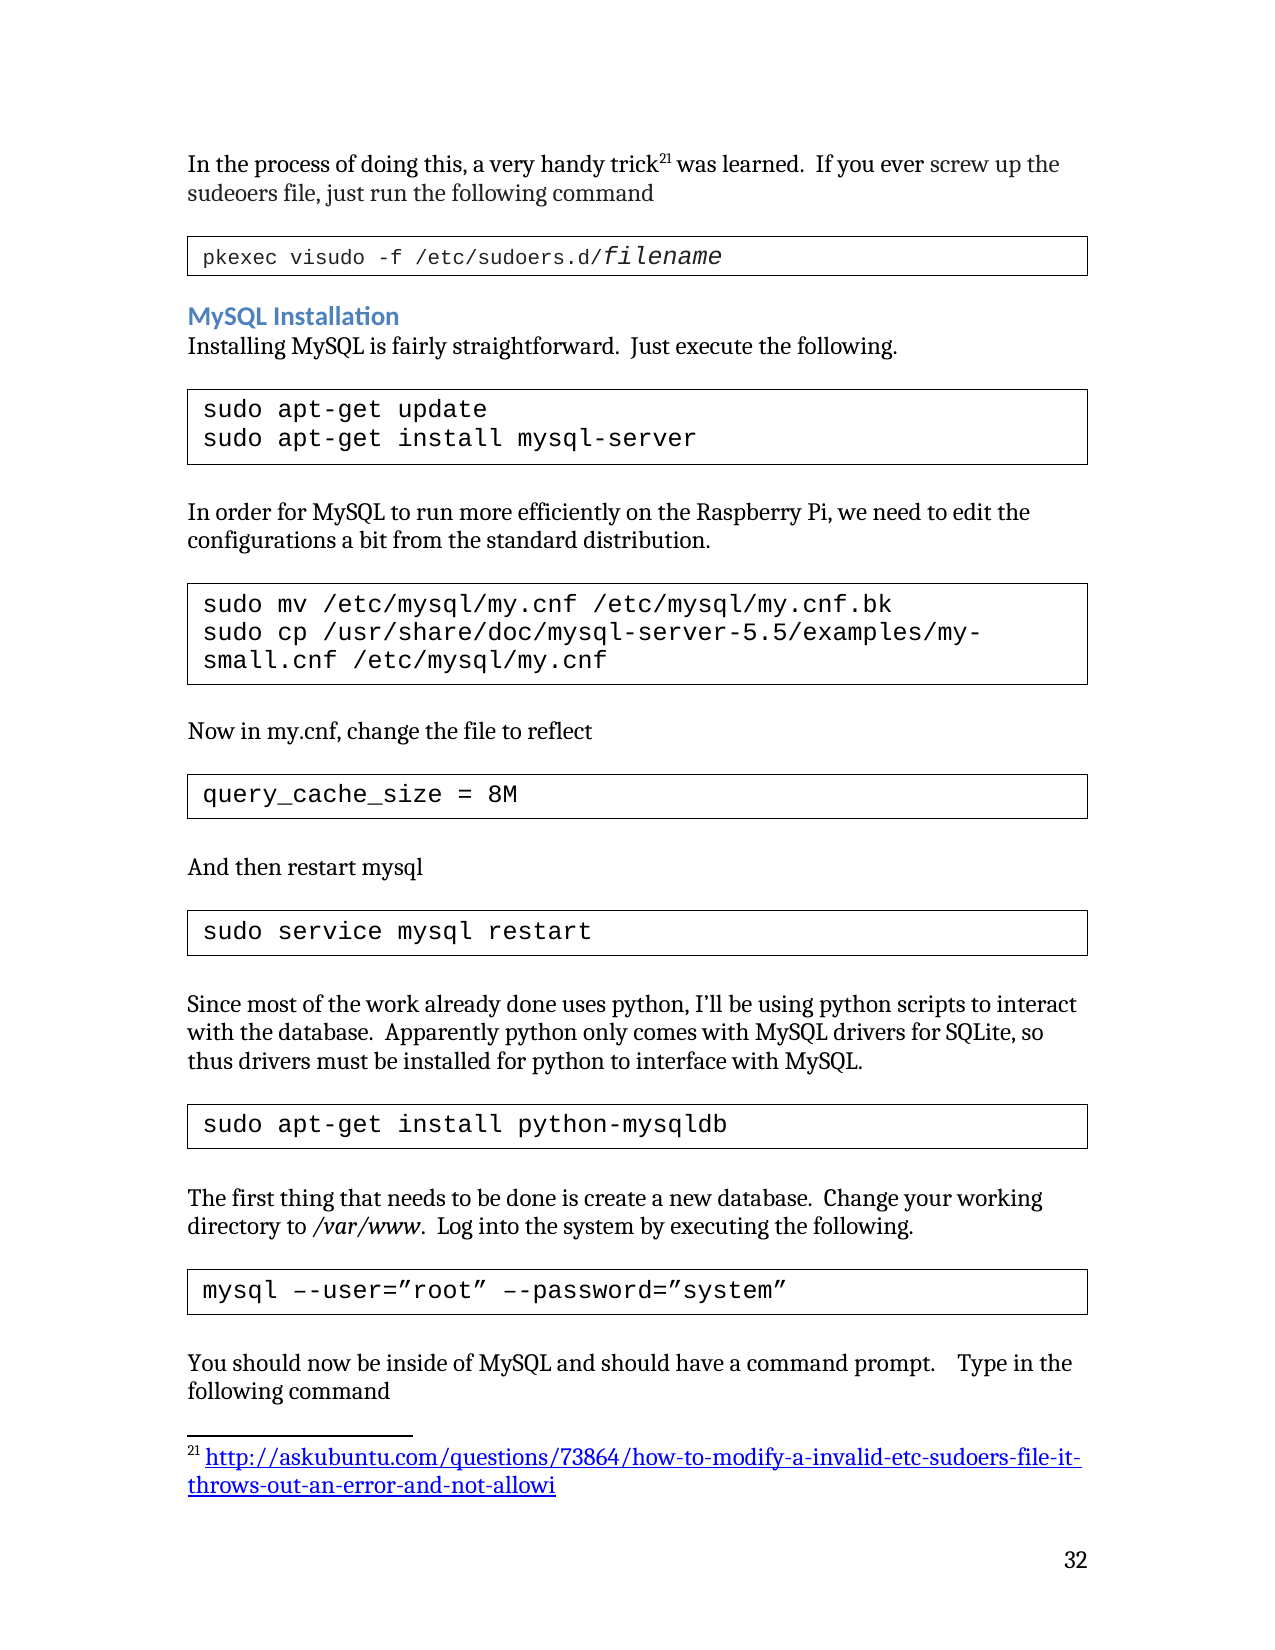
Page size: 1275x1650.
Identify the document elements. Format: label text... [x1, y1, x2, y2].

text In the process of doing this, a very handy trick was learned. If you ever screw up the sudeoers file, just run the following command [187, 150, 1087, 207]
text The first thing that needs to be done is create a new database. Change your working directory to /var/www. Log into the system by executing the following. [187, 1183, 1087, 1241]
text You should now be inside of MySQL and should have a command prompt. Type in the following command [187, 1348, 1087, 1406]
text Installing MySQL is fairly straightforward. Just execute the following. [187, 332, 1087, 361]
subtitle MySQL Installation [187, 299, 1087, 332]
text In order for MySQL to run more efficiently on the Raspberry Pi, we need to edit the configurations a bit from the standard distribution. [187, 497, 1087, 555]
text Since most of the work already done uses python, I’ll be using python scripts to interact with the database. Apparently python only comes with MySQL drivers for SQLite, so thus drivers must be installed for python to interface with MySQL. [187, 989, 1087, 1076]
text And then restart mysql [187, 853, 1087, 882]
text Now in my.cnf, change the file to reflect [187, 717, 1087, 746]
